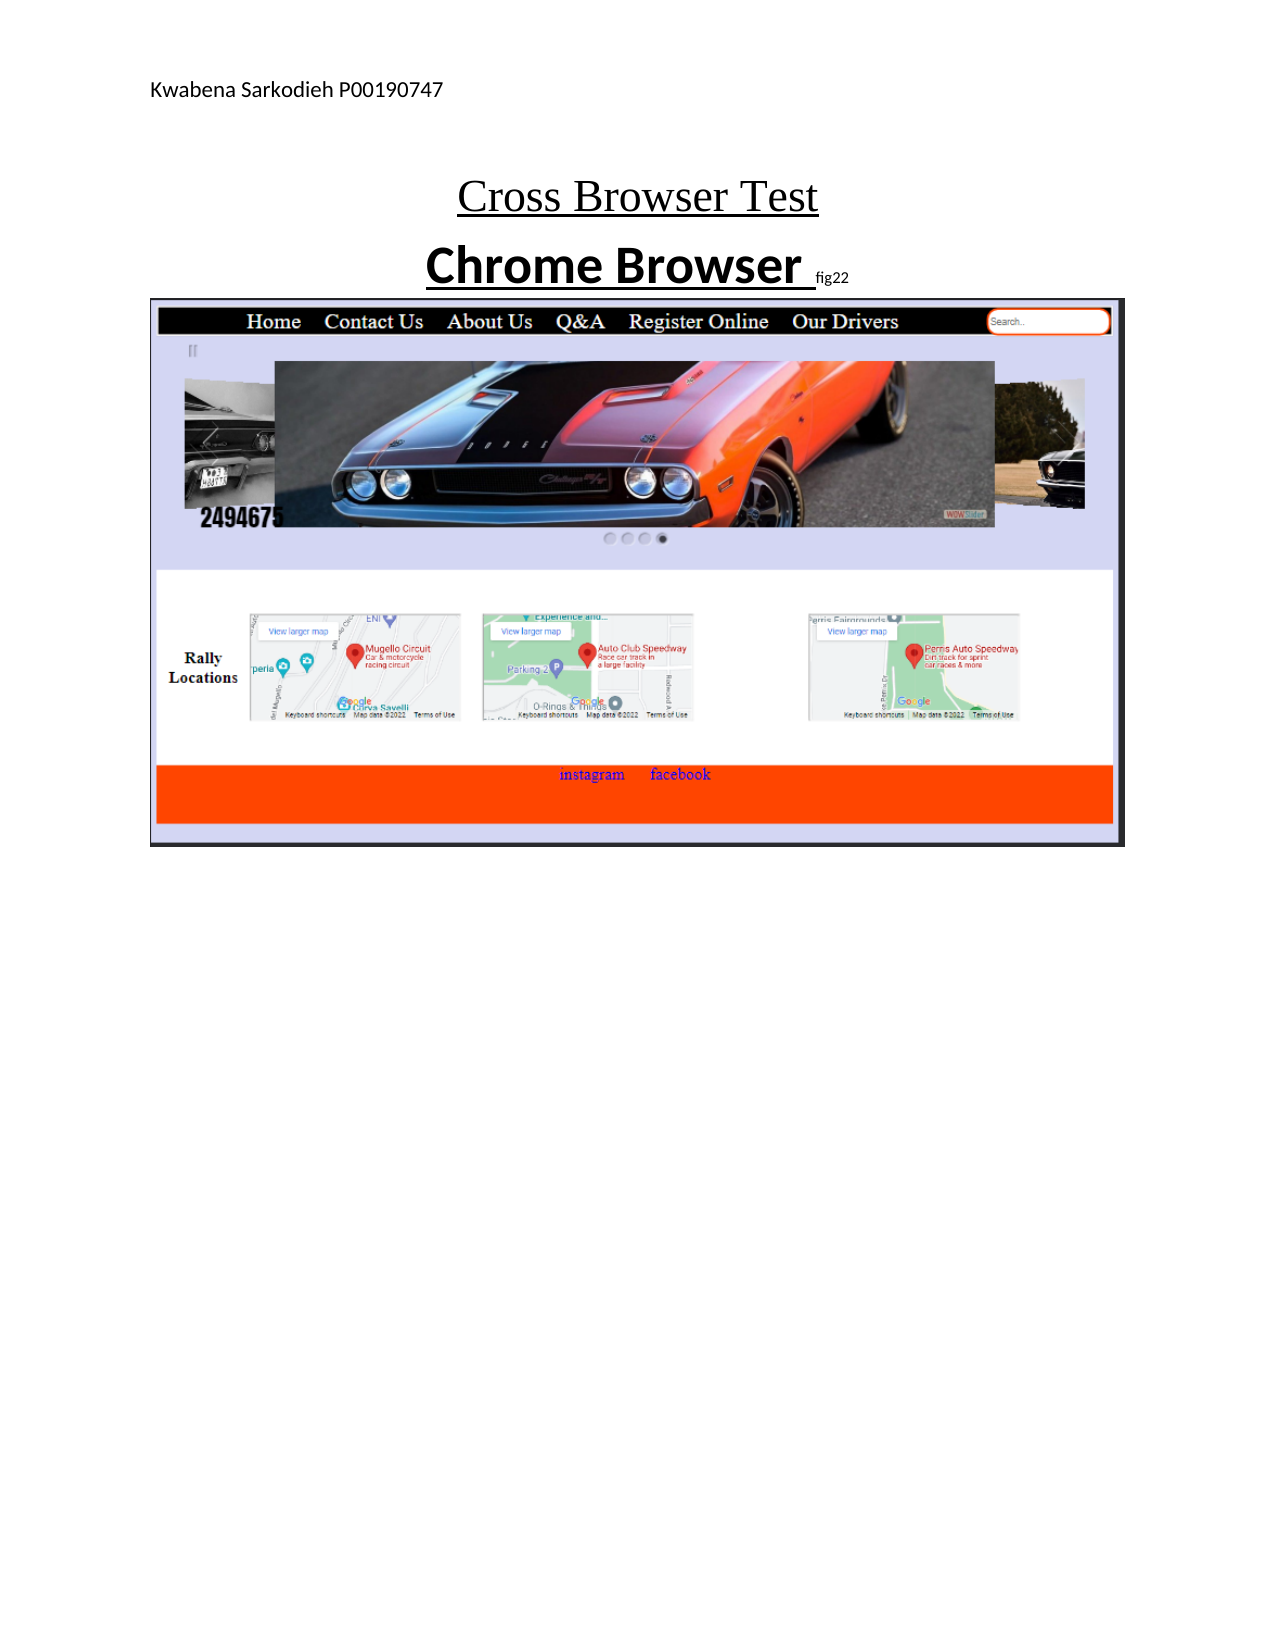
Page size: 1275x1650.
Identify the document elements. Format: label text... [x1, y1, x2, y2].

text Chrome Browser fig22 [150, 231, 1125, 298]
subtitle Cross Browser Test [151, 169, 1125, 221]
picture [150, 298, 1125, 847]
